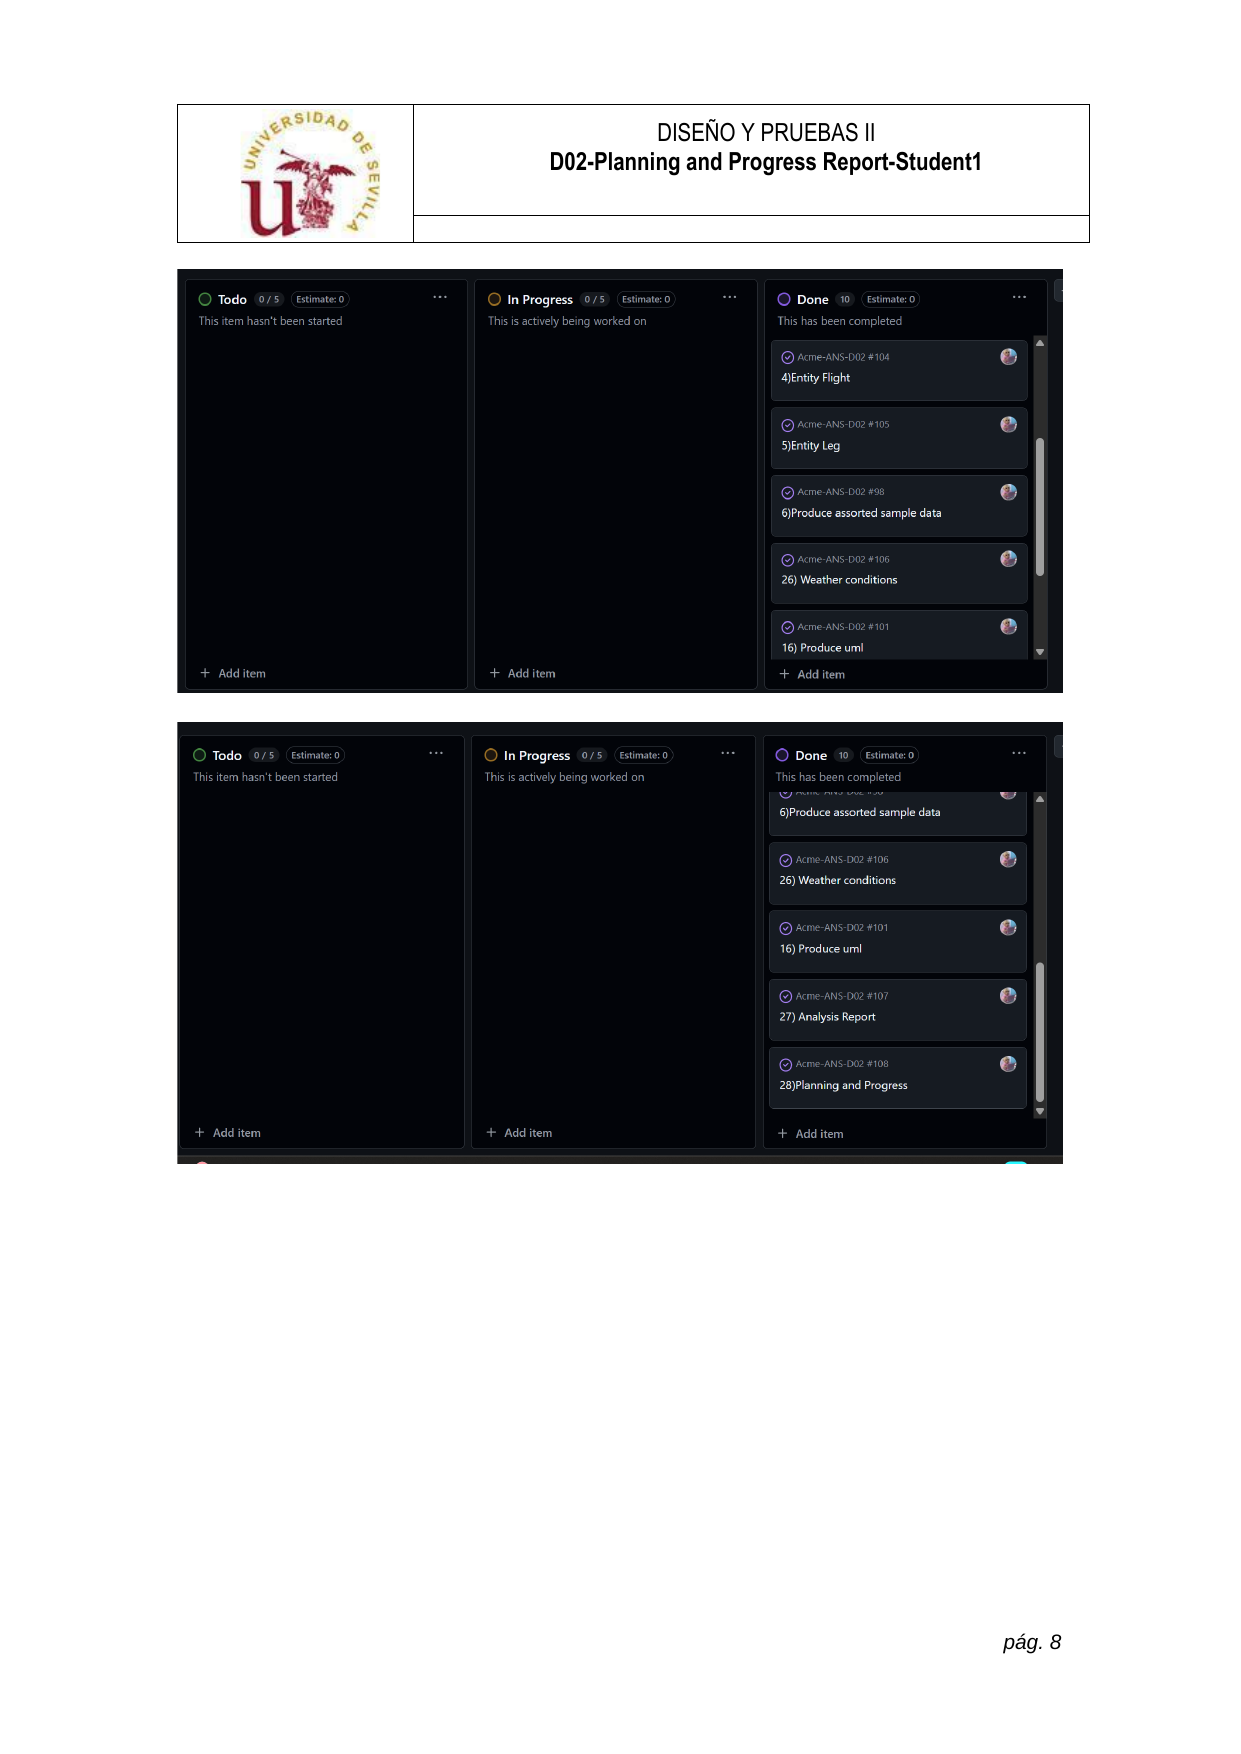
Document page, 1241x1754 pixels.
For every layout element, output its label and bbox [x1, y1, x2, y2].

picture [177, 269, 1063, 693]
picture [177, 722, 1063, 1164]
picture [240, 109, 381, 238]
